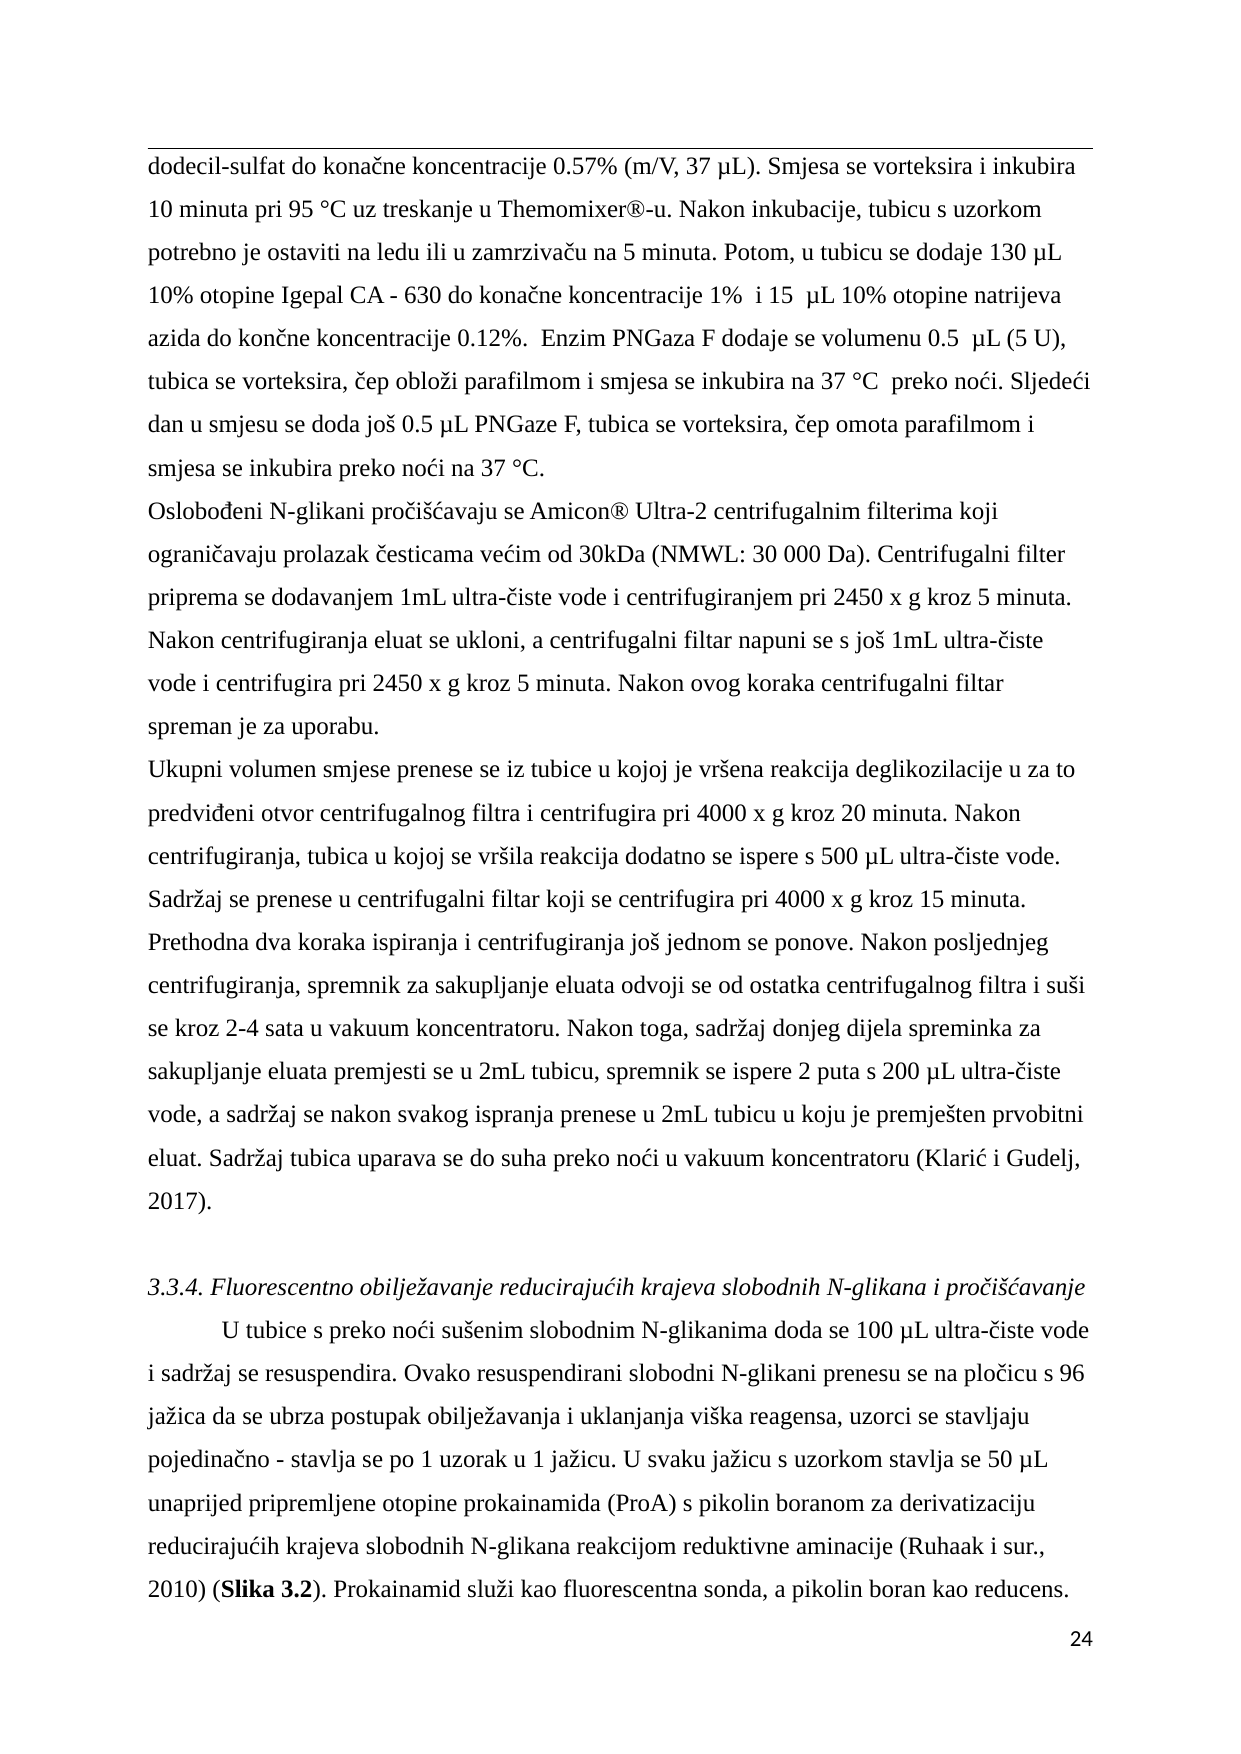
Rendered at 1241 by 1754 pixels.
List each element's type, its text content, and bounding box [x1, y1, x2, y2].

text Ukupni volumen smjese prenese se iz tubice u kojoj je vršena reakcija deglikozilacije u za to predviđeni otvor centrifugalnog filtra i centrifugira pri 4000 x g kroz 20 minuta. Nakon centrifugiranja, tubica u kojoj se vršila reakcija dodatno se ispere s 500 µL ultra-čiste vode. Sadržaj se prenese u centrifugalni filtar koji se centrifugira pri 4000 x g kroz 15 minuta. Prethodna dva koraka ispiranja i centrifugiranja još jednom se ponove. Nakon posljednjeg centrifugiranja, spremnik za sakupljanje eluata odvoji se od ostatka centrifugalnog filtra i suši se kroz 2-4 sata u vakuum koncentratoru. Nakon toga, sadržaj donjeg dijela spreminka za sakupljanje eluata premjesti se u 2mL tubicu, spremnik se ispere 2 puta s 200 µL ultra-čiste vode, a sadržaj se nakon svakog ispranja prenese u 2mL tubicu u koju je premješten prvobitni eluat. Sadržaj tubica uparava se do suha preko noći u vakuum koncentratoru (Klarić i Gudelj, 2017). [148, 751, 1093, 1214]
text Oslobođeni N-glikani pročišćavaju se Amicon® Ultra-2 centrifugalnim filterima koji ograničavaju prolazak česticama većim od 30kDa (NMWL: 30 000 Da). Centrifugalni filter priprema se dodavanjem 1mL ultra-čiste vode i centrifugiranjem pri 2450 x g kroz 5 minuta. Nakon centrifugiranja eluat se ukloni, a centrifugalni filtar napuni se s još 1mL ultra-čiste vode i centrifugira pri 2450 x g kroz 5 minuta. Nakon ovog koraka centrifugalni filtar spreman je za uporabu. [148, 493, 1093, 740]
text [148, 149, 1093, 481]
text U tubice s preko noći sušenim slobodnim N-glikanima doda se 100 µL ultra-čiste vode i sadržaj se resuspendira. Ovako resuspendirani slobodni N-glikani prenesu se na pločicu s 96 jažica da se ubrza postupak obilježavanja i uklanjanja viška reagensa, uzorci se stavljaju pojedinačno - stavlja se po 1 uzorak u 1 jažicu. U svaku jažicu s uzorkom stavlja se 50 µL unaprijed pripremljene otopine prokainamida (ProA) s pikolin boranom za derivatizaciju reducirajućih krajeva slobodnih N-glikana reakcijom reduktivne aminacije (Ruhaak i sur., 2010) (Slika 3.2). Prokainamid služi kao fluorescentna sonda, a pikolin boran kao reducens. [148, 1312, 1093, 1603]
text 3.3.4. Fluorescentno obilježavanje reducirajućih krajeva slobodnih N-glikana i pročišćavanje [148, 1269, 1093, 1301]
